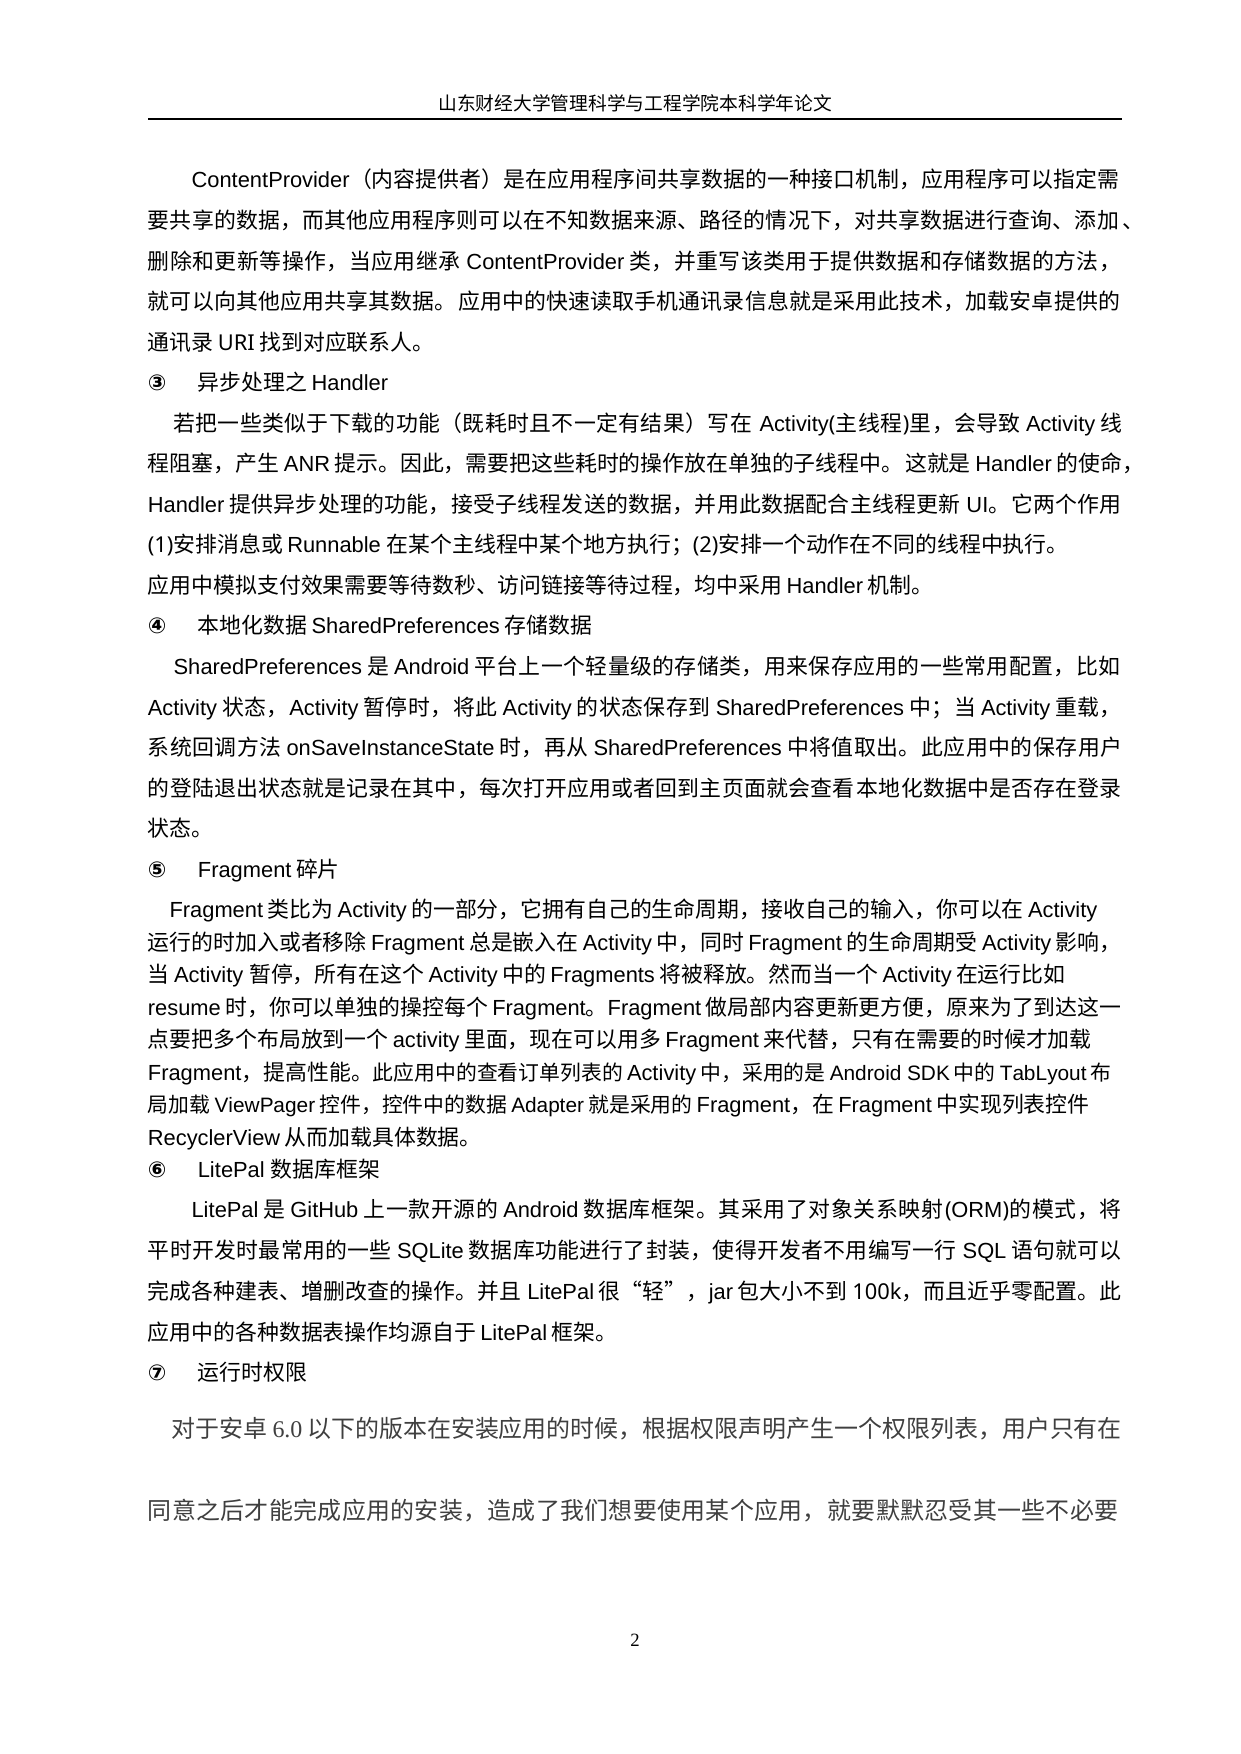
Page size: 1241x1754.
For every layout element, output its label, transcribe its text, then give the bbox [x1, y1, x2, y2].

list 异步处理之Handler [148, 365, 1122, 397]
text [148, 1395, 1122, 1541]
list 本地化数据SharedPreferences存储数据 [148, 608, 1122, 641]
list 运行时权限 [148, 1354, 1122, 1387]
text ContentProvider（内容提供者）是在应用程序间共享数据的一种接口机制，应用程序可以指定需要共享的数据，而其他应用程序则可以在不知数据来源、路径的情况下，对共享数据进行查询、添加、删除和更新等操作，当应用继承ContentProvider类，并重写该类用于提供数据和存储数据的方法，就可以向其他应用共享其数据。应用中的快速读取手机通讯录信息就是采用此技术，加载安卓提供的通讯录URI找到对应联系人。 [148, 162, 1122, 357]
text 若把一些类似于下载的功能（既耗时且不一定有结果）写在Activity(主线程)里，会导致Activity线程阻塞，产生ANR提示。因此，需要把这些耗时的操作放在单独的子线程中。这就是Handler的使命，Handler提供异步处理的功能，接受子线程发送的数据，并用此数据配合主线程更新UI。 它两个作用 (1)安排消息或Runnable 在某个主线程中某个地方执行； (2)安排一个动作在不同的线程中执行。 [148, 405, 1122, 560]
text LitePal是GitHub上一款开源的Android数据库框架。其采用了对象关系映射(ORM)的模式，将平时开发时最常用的一些SQLite数据库功能进行了封装，使得开发者不用编写一行SQL语句就可以完成各种建表、増删改查的操作。并且LitePal很“轻”，jar包大小不到100k，而且近乎零配置。此应用中的各种数据表操作均源自于LitePal框架。 [148, 1192, 1122, 1347]
list Fragment碎片 [148, 851, 1122, 884]
text SharedPreferences是Android平台上一个轻量级的存储类，用来保存应用的一些常用配置，比如Activity状态，Activity暂停时，将此Activity的状态保存到SharedPreferences中；当Activity重载，系统回调方法onSaveInstanceState时，再从SharedPreferences中将值取出。此应用中的保存用户的登陆退出状态就是记录在其中，每次打开应用或者回到主页面就会查看本地化数据中是否存在登录状态。 [148, 648, 1122, 843]
list LitePal 数据库框架 [148, 1152, 1122, 1184]
text Fragment类比为Activity的一部分，它拥有自己的生命周期，接收自己的输入，你可以在Activity运行的时加入或者移除Fragment总是嵌入在Activity中，同时Fragment的生命周期受Activity影响，当Activity 暂停，所有在这个Activity中的Fragments将被释放。然而当一个Activity在运行比如resume时，你可以单独的操控每个Fragment。Fragment做局部内容更新更方便，原来为了到达这一点要把多个布局放到一个activity里面，现在可以用多Fragment来代替，只有在需要的时候才加载Fragment，提高性能。此应用中的查看订单列表的Activity中，采用的是Android SDK中的TabLyout布局加载ViewPager控件，控件中的数据Adapter就是采用的Fragment，在Fragment中实现列表控件RecyclerView从而加载具体数据。 [148, 892, 1122, 1152]
text 应用中模拟支付效果需要等待数秒、访问链接等待过程，均中采用Handler机制。 [148, 568, 1122, 600]
